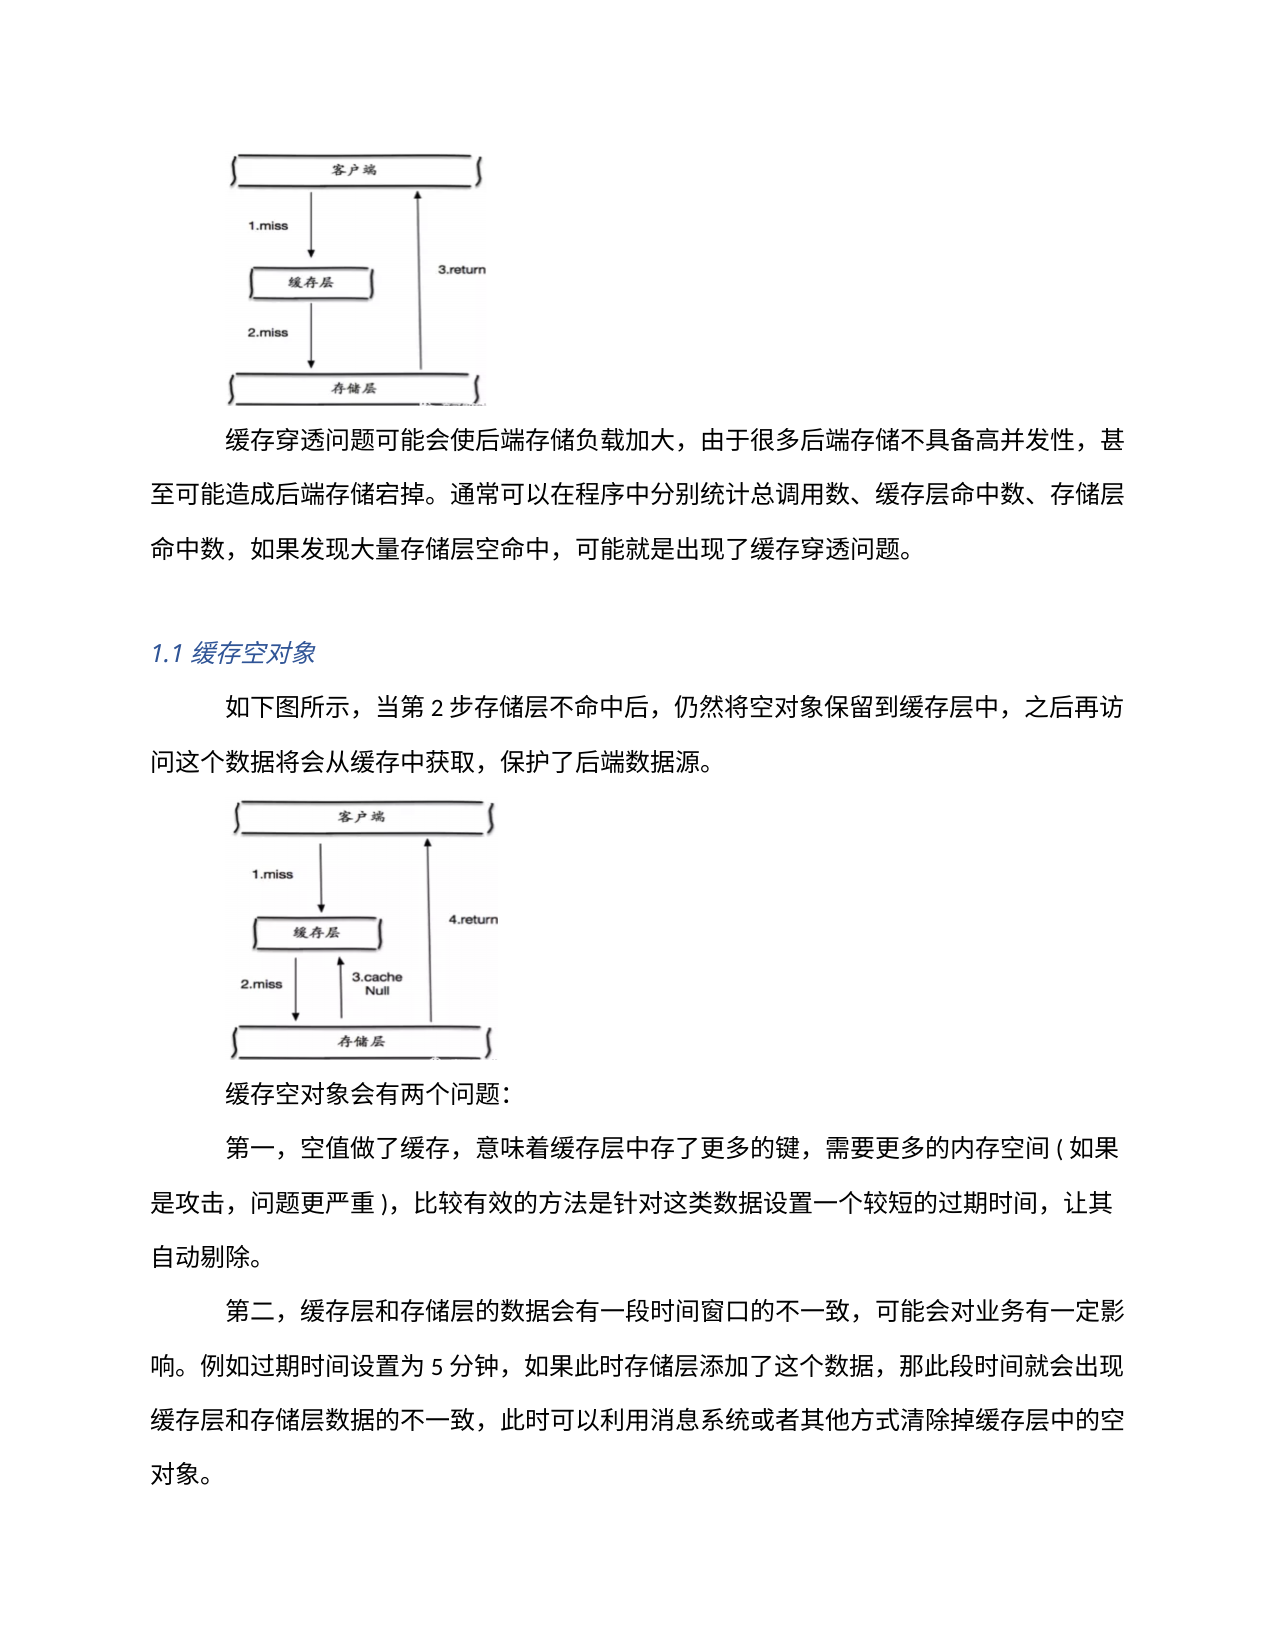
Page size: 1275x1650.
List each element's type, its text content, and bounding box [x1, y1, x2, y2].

text 缓存穿透问题可能会使后端存储负载加大，由于很多后端存储不具备高并发性，甚至可能造成后端存储宕掉。通常可以在程序中分别统计总调用数、缓存层命中数、存储层命中数，如果发现大量存储层空命中，可能就是出现了缓存穿透问题。 [150, 421, 1125, 566]
text 缓存空对象会有两个问题： [150, 1074, 1125, 1111]
text 第二，缓存层和存储层的数据会有一段时间窗口的不一致，可能会对业务有一定影响。例如过期时间设置为 5 分钟，如果此时存储层添加了这个数据，那此段时间就会出现缓存层和存储层数据的不一致，此时可以利用消息系统或者其他方式清除掉缓存层中的空对象。 [150, 1292, 1125, 1491]
text 如下图所示，当第 2 步存储层不命中后，仍然将空对象保留到缓存层中，之后再访问这个数据将会从缓存中获取，保护了后端数据源。 [150, 688, 1125, 778]
text 第一，空值做了缓存，意味着缓存层中存了更多的键，需要更多的内存空间 ( 如果是攻击，问题更严重 )，比较有效的方法是针对这类数据设置一个较短的过期时间，让其自动剔除。 [150, 1129, 1125, 1274]
picture [225, 796, 498, 1060]
subtitle 1.1 缓存空对象 [150, 633, 1125, 670]
picture [225, 150, 487, 406]
